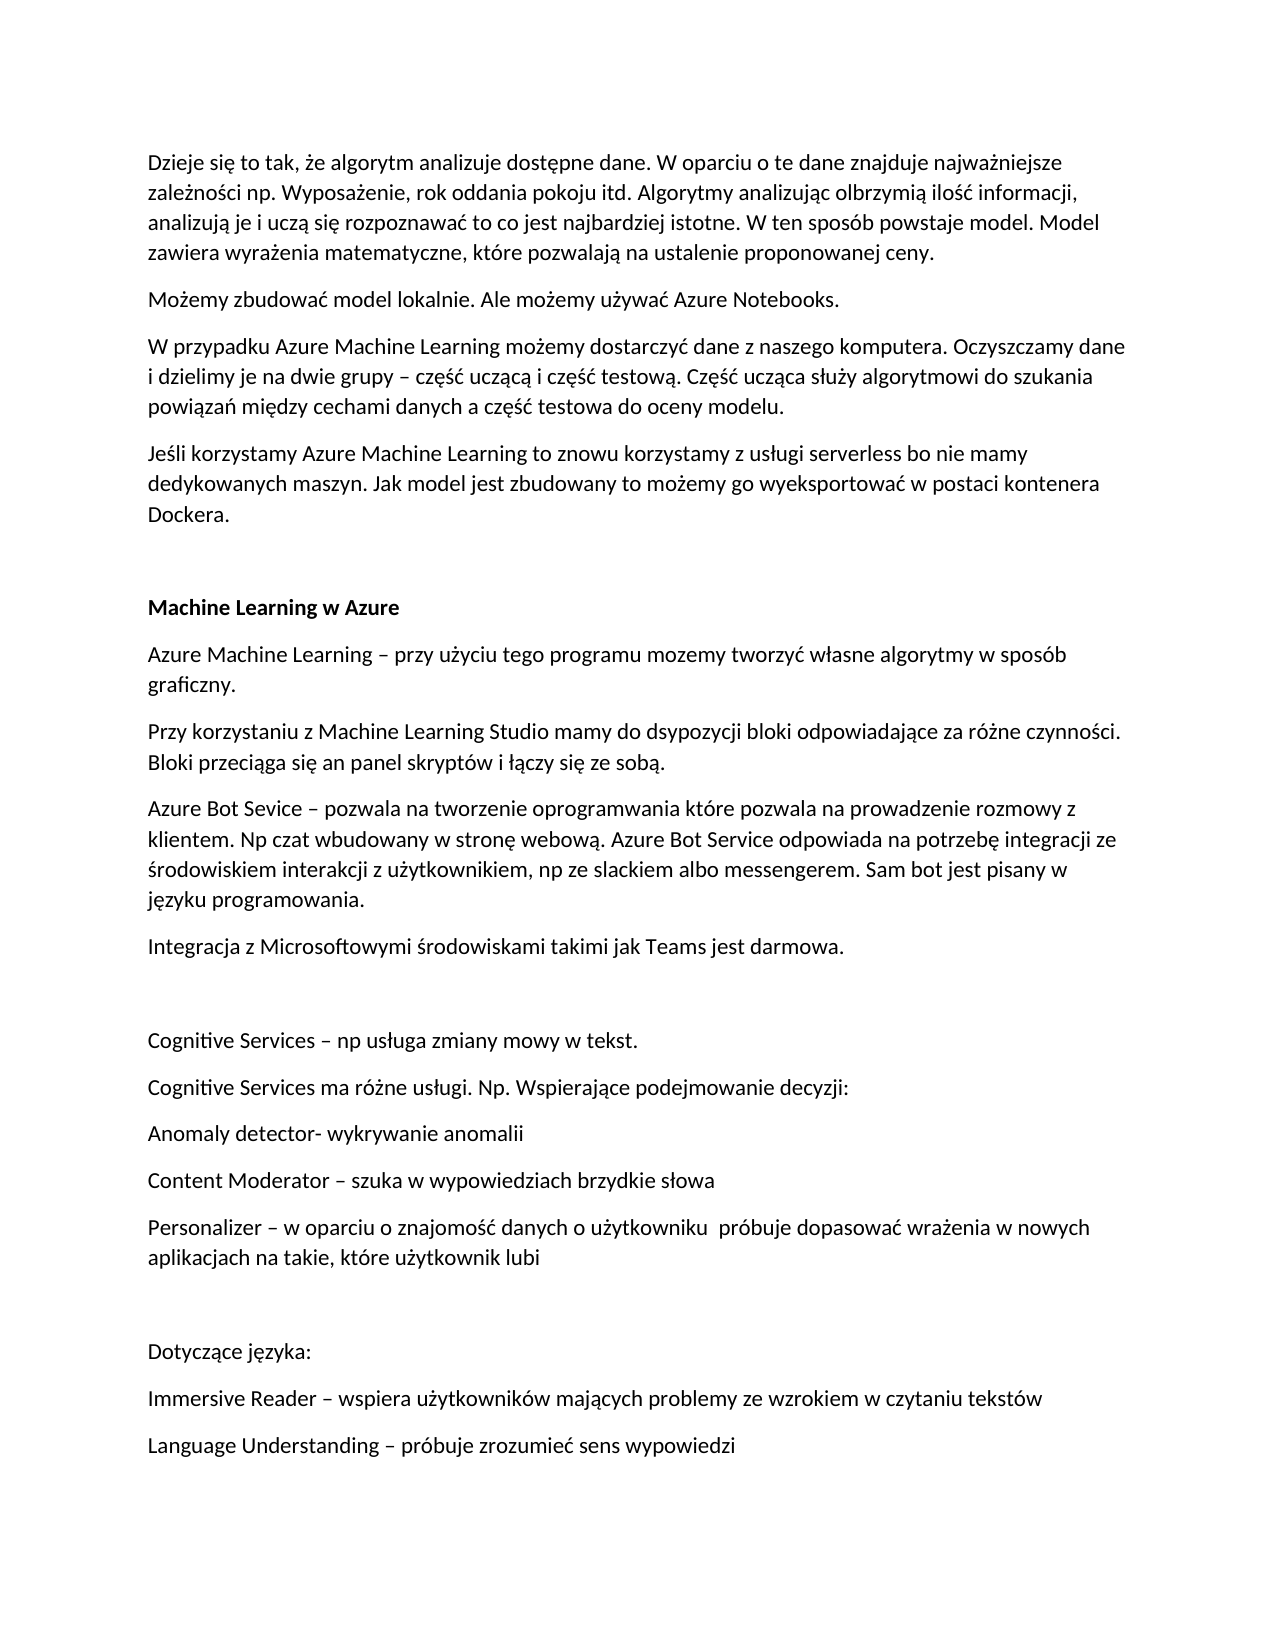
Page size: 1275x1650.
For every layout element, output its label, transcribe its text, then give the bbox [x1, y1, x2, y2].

text Integracja z Microsoftowymi środowiskami takimi jak Teams jest darmowa. [148, 932, 1127, 960]
text Przy korzystaniu z Machine Learning Studio mamy do dsypozycji bloki odpowiadające za różne czynności. Bloki przeciąga się an panel skryptów i łączy się ze sobą. [148, 717, 1127, 776]
text Language Understanding – próbuje zrozumieć sens wypowiedzi [148, 1431, 1127, 1459]
text Cognitive Services – np usługa zmiany mowy w tekst. [148, 1026, 1127, 1054]
text Azure Bot Sevice – pozwala na tworzenie oprogramwania które pozwala na prowadzenie rozmowy z klientem. Np czat wbudowany w stronę webową. Azure Bot Service odpowiada na potrzebę integracji ze środowiskiem interakcji z użytkownikiem, np ze slackiem albo messengerem. Sam bot jest pisany w języku programowania. [148, 794, 1127, 913]
text Jeśli korzystamy Azure Machine Learning to znowu korzystamy z usługi serverless bo nie mamy dedykowanych maszyn. Jak model jest zbudowany to możemy go wyeksportować w postaci kontenera Dockera. [148, 439, 1127, 528]
text Azure Machine Learning – przy użyciu tego programu mozemy tworzyć własne algorytmy w sposób graficzny. [148, 640, 1127, 698]
text Dzieje się to tak, że algorytm analizuje dostępne dane. W oparciu o te dane znajduje najważniejsze zależności np. Wyposażenie, rok oddania pokoju itd. Algorytmy analizując olbrzymią ilość informacji, analizują je i uczą się rozpoznawać to co jest najbardziej istotne. W ten sposób powstaje model. Model zawiera wyrażenia matematyczne, które pozwalają na ustalenie proponowanej ceny. [148, 148, 1127, 266]
text Immersive Reader – wspiera użytkowników mających problemy ze wzrokiem w czytaniu tekstów [148, 1384, 1127, 1412]
text Machine Learning w Azure [148, 593, 1127, 621]
text Dotyczące języka: [148, 1337, 1127, 1365]
text Anomaly detector- wykrywanie anomalii [148, 1119, 1127, 1147]
text W przypadku Azure Machine Learning możemy dostarczyć dane z naszego komputera. Oczyszczamy dane i dzielimy je na dwie grupy – część uczącą i część testową. Część ucząca służy algorytmowi do szukania powiązań między cechami danych a część testowa do oceny modelu. [148, 332, 1127, 420]
text Content Moderator – szuka w wypowiedziach brzydkie słowa [148, 1166, 1127, 1194]
text Możemy zbudować model lokalnie. Ale możemy używać Azure Notebooks. [148, 285, 1127, 313]
text Cognitive Services ma różne usługi. Np. Wspierające podejmowanie decyzji: [148, 1073, 1127, 1101]
text Personalizer – w oparciu o znajomość danych o użytkowniku próbuje dopasować wrażenia w nowych aplikacjach na takie, które użytkownik lubi [148, 1213, 1127, 1271]
